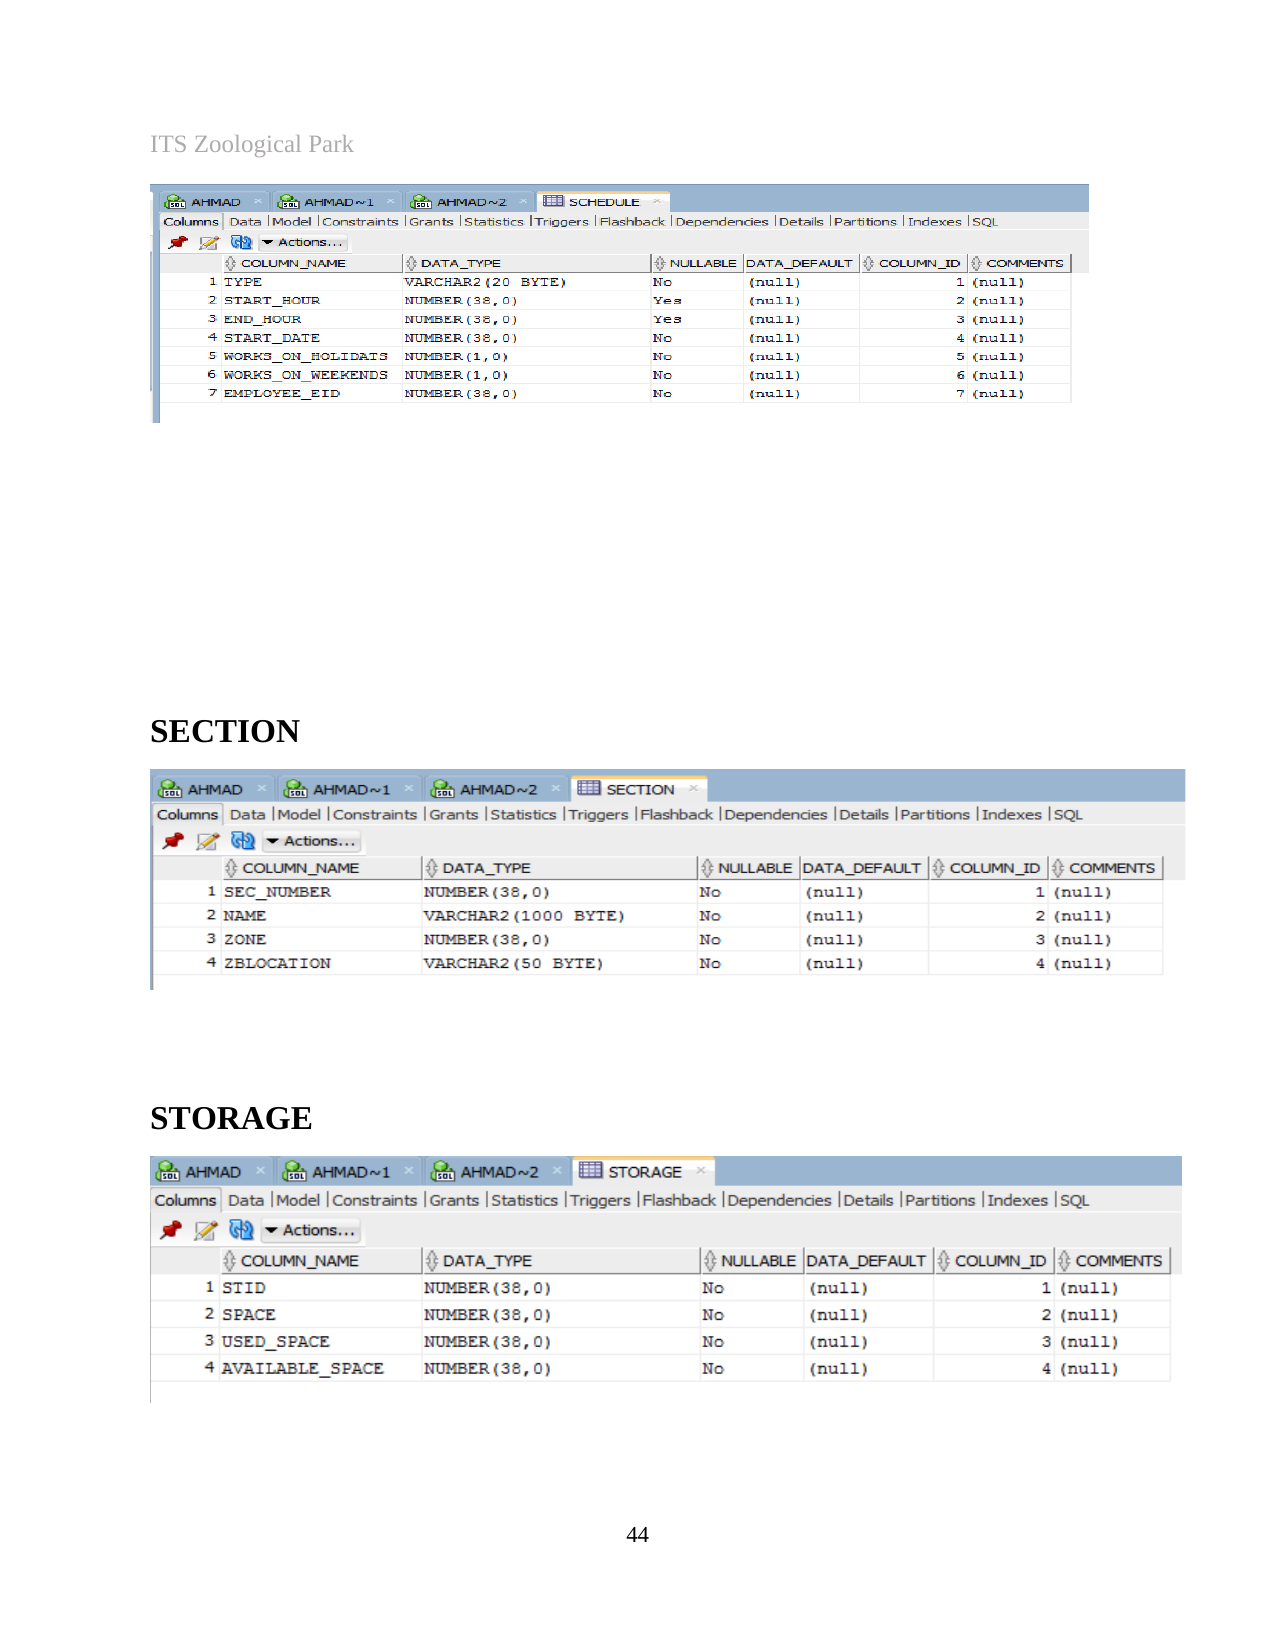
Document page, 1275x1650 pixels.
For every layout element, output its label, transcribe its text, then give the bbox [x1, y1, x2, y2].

picture [150, 769, 1186, 990]
text SECTION [150, 712, 1125, 750]
picture [150, 1156, 1182, 1403]
picture [150, 184, 1089, 423]
text STORAGE [150, 1098, 1125, 1137]
